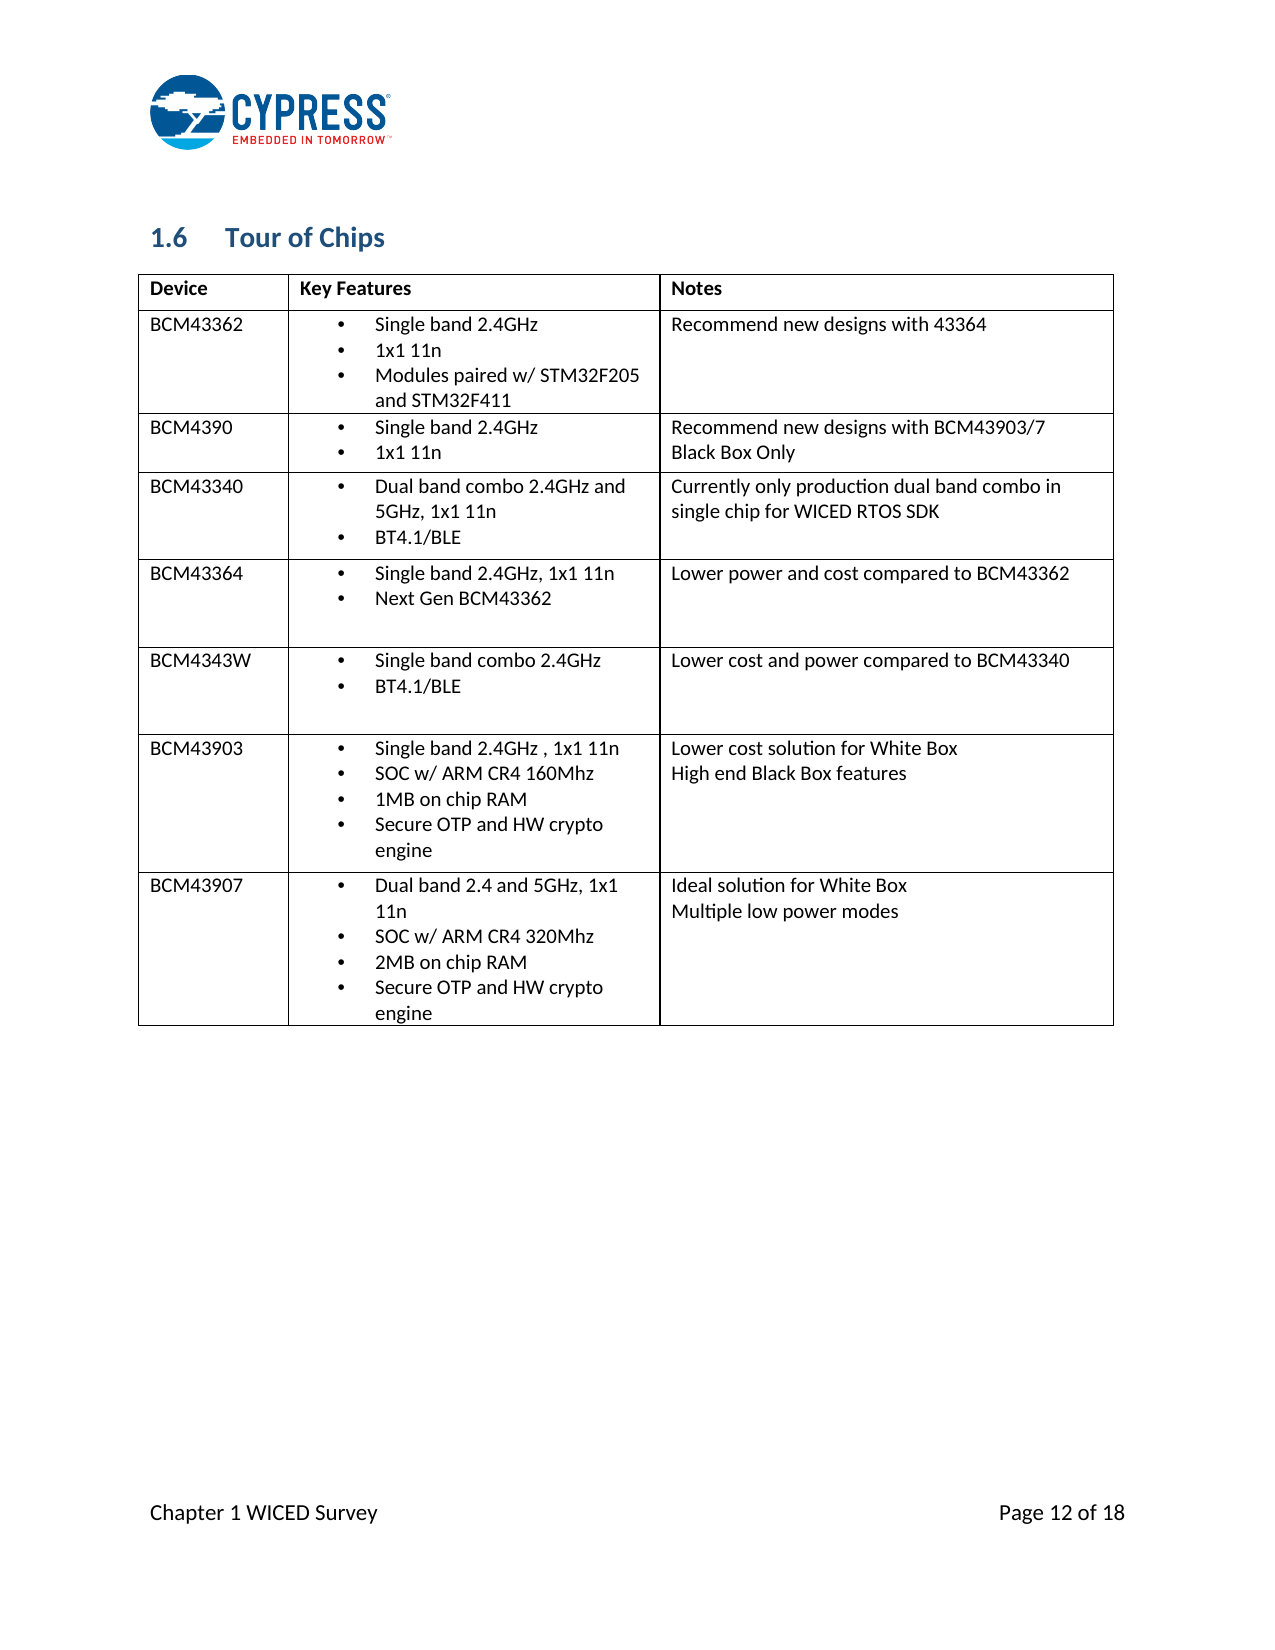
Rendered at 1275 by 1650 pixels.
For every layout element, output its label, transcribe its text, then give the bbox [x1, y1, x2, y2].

table_cell Lower power and cost compared to BCM43362 [661, 560, 1113, 647]
table_cell Ideal solution for White Box Multiple low power modes [661, 873, 1113, 1025]
table_cell Recommend new designs with BCM43903/7 Black Box Only [661, 414, 1113, 472]
table_cell BCM43340 [139, 473, 288, 559]
table_cell Lower cost and power compared to BCM43340 [661, 648, 1113, 734]
table_cell Single band 2.4GHz , 1x1 11n SOC w/ ARM CR4 160Mhz 1MB on chip RAM Secure OTP and HW crypto engine [289, 735, 659, 872]
table_cell Recommend new designs with 43364 [661, 311, 1113, 413]
table_cell Dual band combo 2.4GHz and 5GHz, 1x1 11n BT4.1/BLE [289, 473, 659, 559]
table_cell BCM43362 [139, 311, 288, 413]
table_header Notes [661, 275, 1113, 310]
table_cell Lower cost solution for White Box High end Black Box features [661, 735, 1113, 872]
table_header Device [139, 275, 288, 310]
picture [150, 75, 392, 150]
table_cell Dual band 2.4 and 5GHz, 1x1 11n SOC w/ ARM CR4 320Mhz 2MB on chip RAM Secure OTP and HW crypto engine [289, 873, 659, 1025]
subtitle Tour of Chips [150, 219, 1125, 254]
table_cell BCM4343W [139, 648, 288, 734]
table_cell Single band 2.4GHz 1x1 11n Modules paired w/ STM32F205 and STM32F411 [289, 311, 659, 413]
table_cell Single band combo 2.4GHz BT4.1/BLE [289, 648, 659, 734]
table_cell Single band 2.4GHz, 1x1 11n Next Gen BCM43362 [289, 560, 659, 647]
table_cell Currently only production dual band combo in single chip for WICED RTOS SDK [661, 473, 1113, 559]
table_cell BCM43364 [139, 560, 288, 647]
table_cell Single band 2.4GHz 1x1 11n [289, 414, 659, 472]
table_header Key Features [289, 275, 659, 310]
table_cell BCM4390 [139, 414, 288, 472]
table_cell BCM43907 [139, 873, 288, 1025]
table_cell BCM43903 [139, 735, 288, 872]
